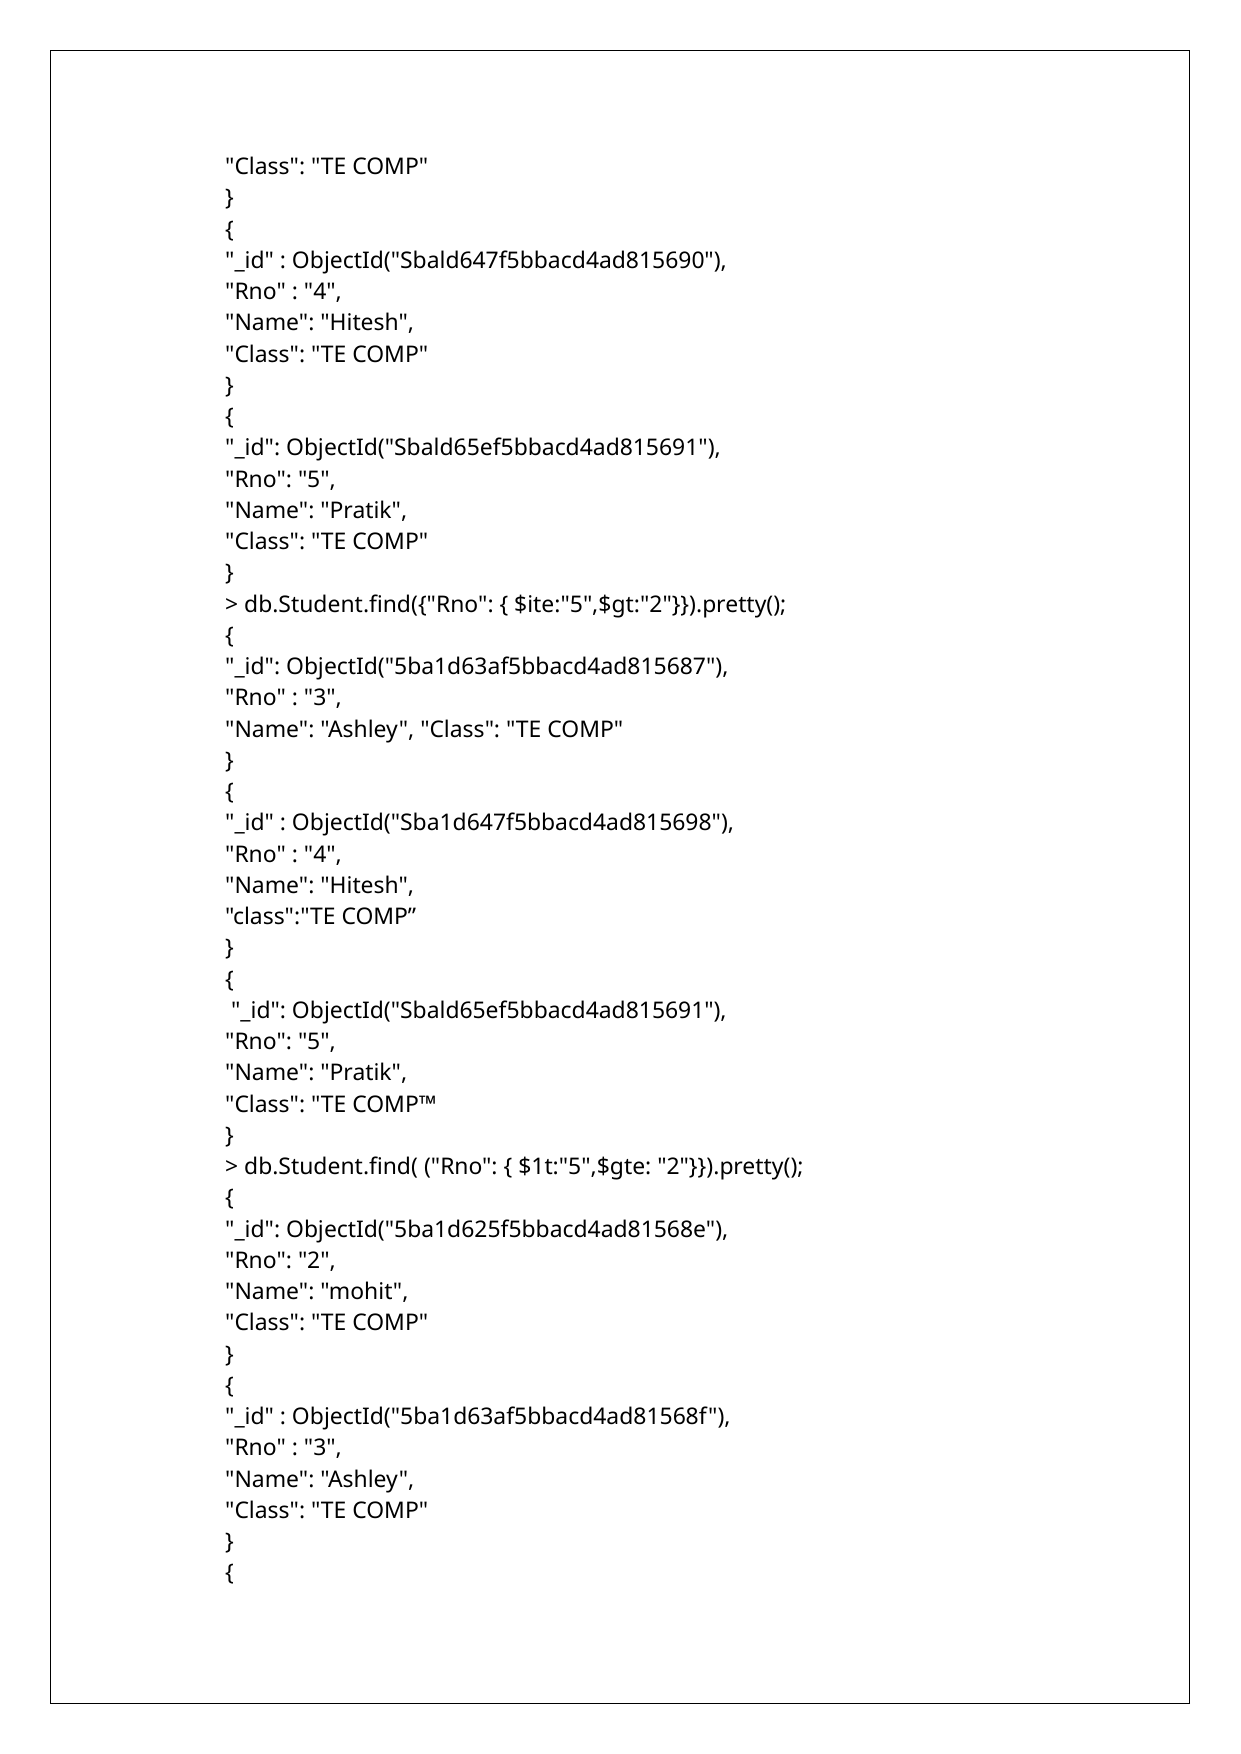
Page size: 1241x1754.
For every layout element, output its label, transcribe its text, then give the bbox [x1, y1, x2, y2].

text { [150, 619, 1090, 650]
text "Rno" : "3", [150, 681, 1090, 712]
text } [150, 181, 1090, 212]
text "Class": "TE COMP" [150, 525, 1090, 556]
text "_id": ObjectId("5ba1d63af5bbacd4ad815687"), [150, 650, 1090, 681]
text "Rno": "5", [150, 462, 1090, 494]
text "Name": "Pratik", [150, 1056, 1090, 1087]
text > db.Student.find( ("Rno": { $1t:"5",$gte: "2"}}).pretty(); [150, 1150, 1090, 1181]
text } [150, 744, 1090, 775]
text } [150, 556, 1090, 587]
text "Class": "TE COMP" [150, 337, 1090, 369]
text "_id" : ObjectId("Sba1d647f5bbacd4ad815698"), [150, 806, 1090, 837]
text "_id": ObjectId("Sbald65ef5bbacd4ad815691"), [150, 431, 1090, 462]
text { [150, 400, 1090, 431]
text > db.Student.find({"Rno": { $ite:"5",$gt:"2"}}).pretty(); [225, 587, 1090, 619]
text "_id": ObjectId("5ba1d625f5bbacd4ad81568e"), [150, 1212, 1090, 1244]
text "_id": ObjectId("Sbald65ef5bbacd4ad815691"), [150, 994, 1090, 1025]
text } [150, 931, 1090, 962]
text "Rno": "5", [150, 1025, 1090, 1056]
text "_id" : ObjectId("Sbald647f5bbacd4ad815690"), [150, 244, 1090, 275]
text { [150, 1556, 1090, 1587]
text "Rno" : "4", [150, 837, 1090, 869]
text } [150, 1119, 1090, 1150]
text "Rno" : "3", [150, 1431, 1090, 1462]
text "Rno" : "4", [150, 275, 1090, 306]
text "Name": "Pratik", [150, 494, 1090, 525]
text "Name": "Ashley", "Class": "TE COMP" [150, 712, 1090, 744]
text "Class": "TE COMP" [150, 1306, 1090, 1337]
text "Rno": "2", [150, 1244, 1090, 1275]
text "Class": "TE COMP" [150, 1494, 1090, 1525]
text "Name": "Ashley", [150, 1462, 1090, 1494]
text "class":"TE COMP” [150, 900, 1090, 931]
text } [150, 369, 1090, 400]
text "Name": "Hitesh", [150, 869, 1090, 900]
text { [150, 962, 1090, 994]
text "_id" : ObjectId("5ba1d63af5bbacd4ad81568f"), [150, 1400, 1090, 1431]
text { [150, 212, 1090, 244]
text "Class": "TE COMP" [150, 150, 1090, 181]
text "Name": "mohit", [150, 1275, 1090, 1306]
text { [150, 1181, 1090, 1212]
text } [150, 1525, 1090, 1556]
text { [150, 775, 1090, 806]
text { [150, 1369, 1090, 1400]
text "Class": "TE COMP™ [150, 1087, 1090, 1119]
text "Name": "Hitesh", [150, 306, 1090, 337]
text } [150, 1337, 1090, 1369]
